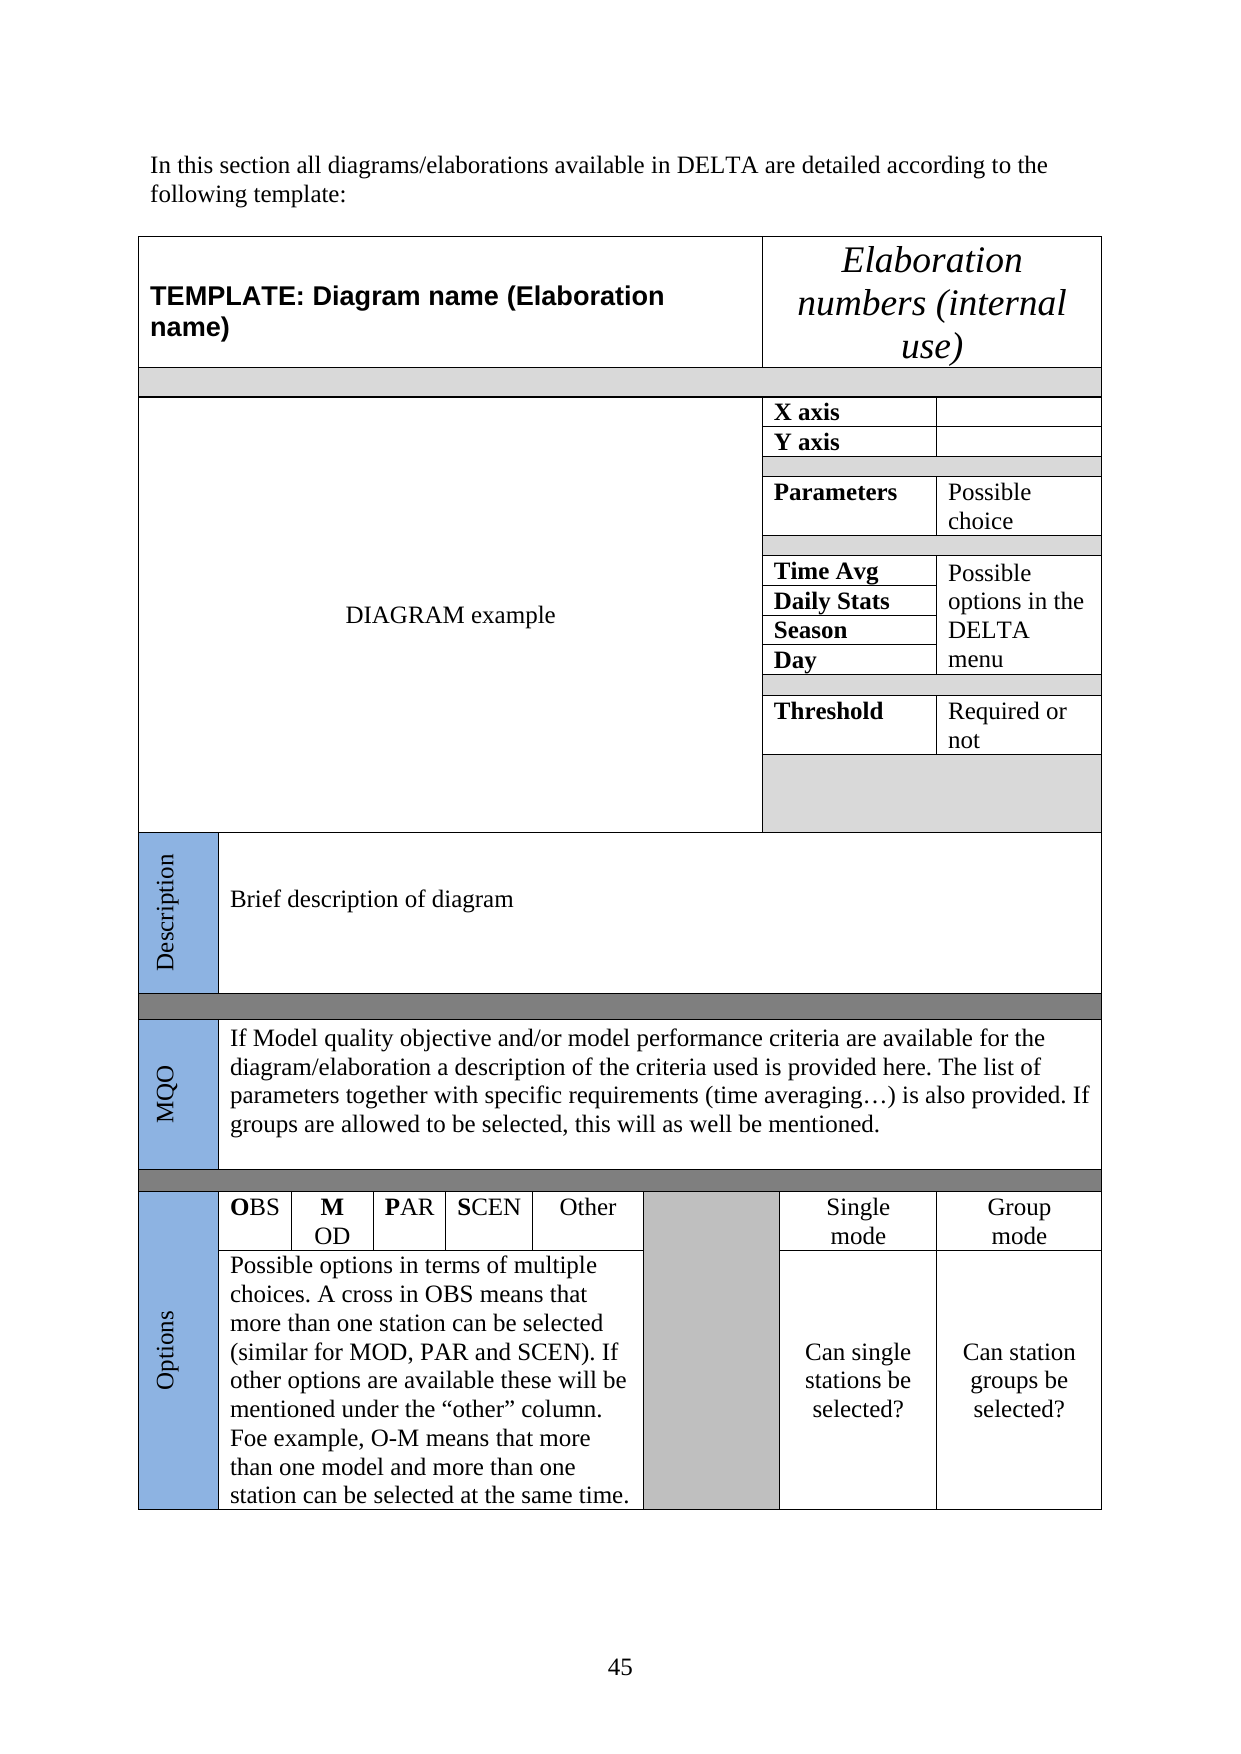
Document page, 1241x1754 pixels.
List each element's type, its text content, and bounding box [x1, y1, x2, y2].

table_cell Parameters [763, 477, 936, 535]
table_cell Other [533, 1192, 643, 1249]
table_cell Can single stations be selected? [780, 1251, 936, 1509]
table_cell [937, 427, 1101, 456]
table_cell Required or not [937, 696, 1101, 754]
table_cell PAR [374, 1192, 445, 1249]
table_cell SCEN [446, 1192, 532, 1249]
table_cell Possible choice [937, 477, 1101, 535]
table_cell Season [763, 616, 936, 644]
table_cell Description [139, 833, 218, 993]
table_cell OBS [219, 1192, 291, 1249]
table_cell [937, 398, 1101, 426]
table_header Elaboration numbers (internal use) [763, 237, 1101, 367]
table_cell MOD [292, 1192, 373, 1249]
table_cell [763, 675, 1101, 695]
table_cell Can station groups be selected? [937, 1251, 1101, 1509]
table_cell Brief description of diagram [219, 833, 1101, 993]
table_cell [139, 994, 1101, 1019]
table_cell DIAGRAM example [139, 398, 762, 832]
table_cell [644, 1192, 779, 1509]
table_cell Day [763, 645, 936, 674]
table_cell [139, 368, 1101, 396]
table_cell Threshold [763, 696, 936, 754]
table_cell Possible options in terms of multiple choices. A cross in OBS means that more than one station can be selected (similar for MOD, PAR and SCEN). If other options are available these will be mentioned under the “other” column. Foe example, O-M means that more than one model and more than one station can be selected at the same time. [219, 1251, 643, 1509]
table_cell [763, 755, 1101, 832]
table_cell Time Avg [763, 556, 936, 585]
table_cell Possible options in the DELTA menu [937, 556, 1101, 674]
table_cell Single mode [780, 1192, 936, 1249]
table_header TEMPLATE: Diagram name (Elaboration name) [139, 237, 762, 367]
table_cell Daily Stats [763, 586, 936, 614]
table_cell MQO [139, 1020, 218, 1169]
table_cell [763, 457, 1101, 476]
table_cell Y axis [763, 427, 936, 456]
table_cell X axis [763, 398, 936, 426]
table_cell [139, 1170, 1101, 1191]
table_cell If Model quality objective and/or model performance criteria are available for the diagram/elaboration a description of the criteria used is provided here. The list of parameters together with specific requirements (time averaging…) is also provided. If groups are allowed to be selected, this will as well be mentioned. [219, 1020, 1101, 1169]
table_cell Options [139, 1192, 218, 1509]
text In this section all diagrams/elaborations available in DELTA are detailed according to the following template: [150, 150, 1090, 207]
table_cell Group mode [937, 1192, 1101, 1249]
table_cell [763, 536, 1101, 555]
